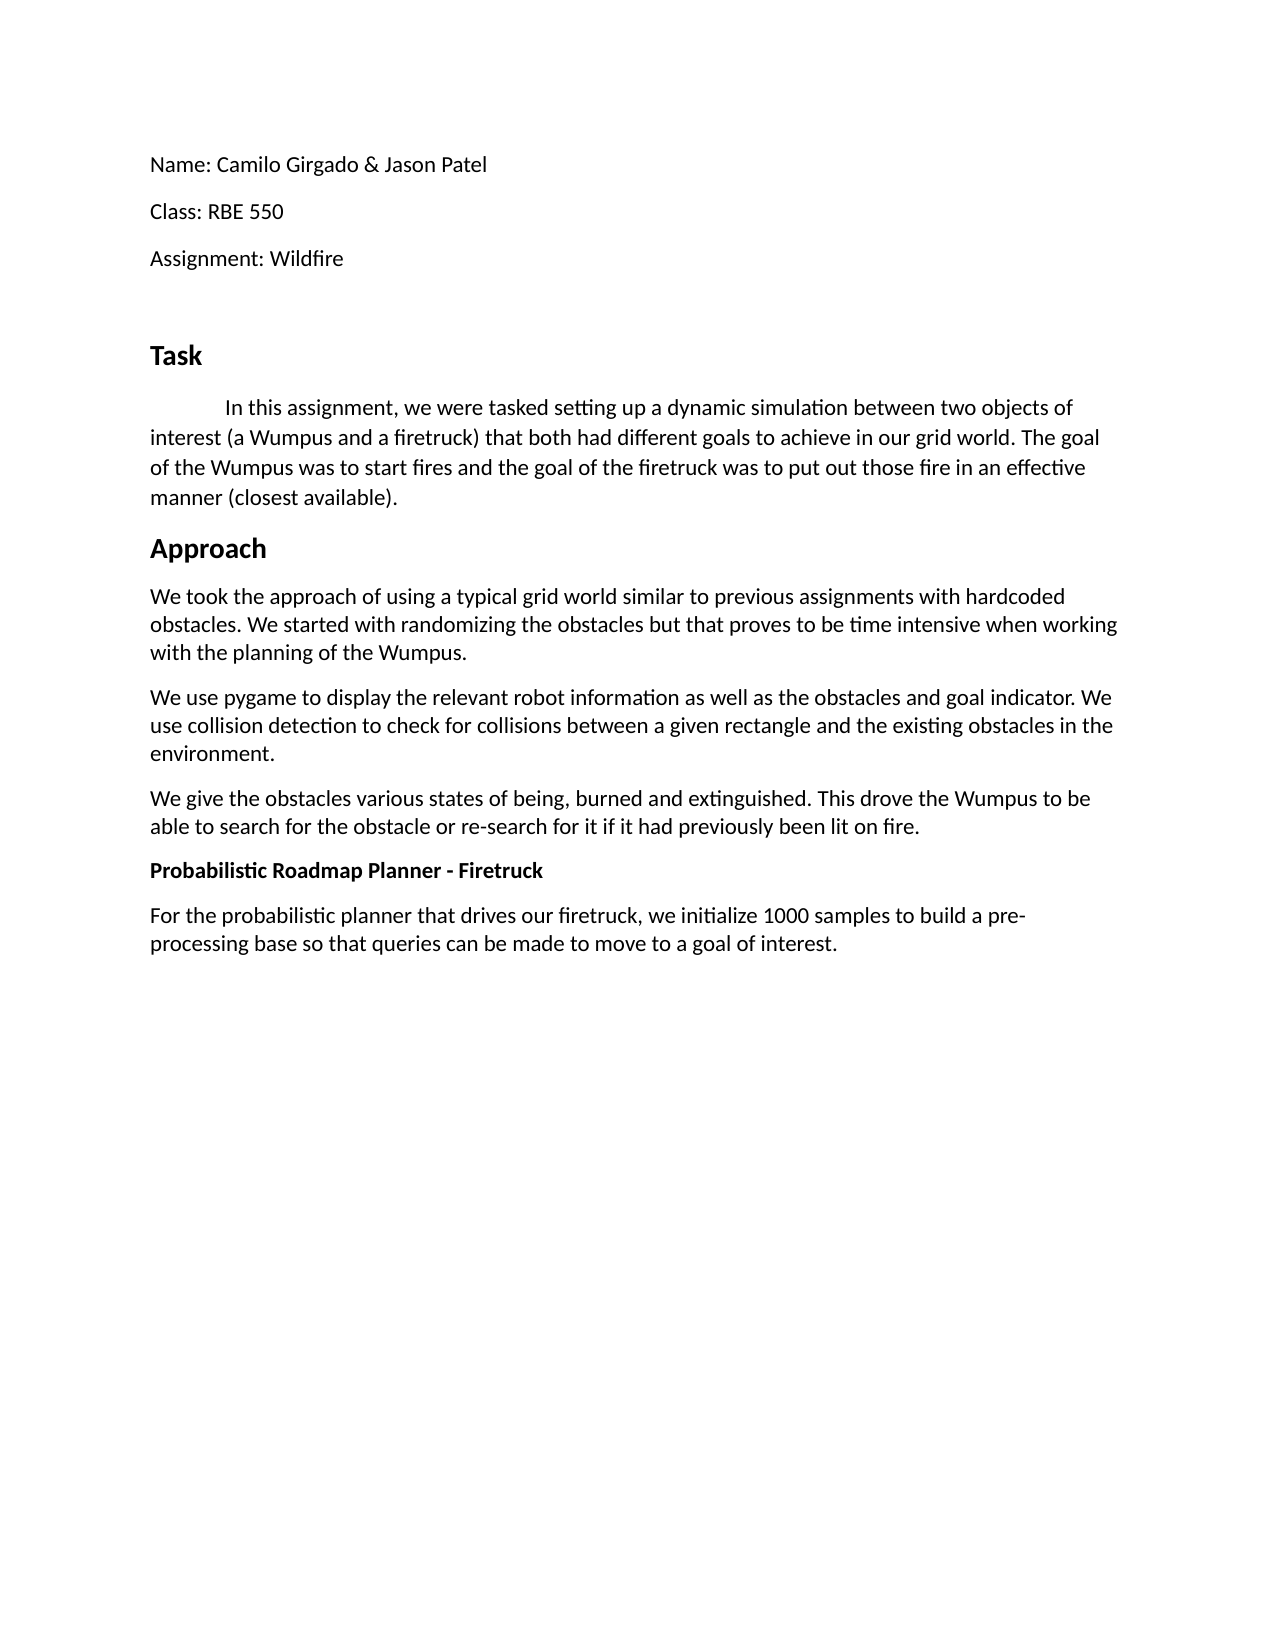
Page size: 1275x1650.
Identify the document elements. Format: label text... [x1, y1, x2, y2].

text Approach [150, 530, 1125, 566]
text We give the obstacles various states of being, burned and extinguished. This drove the Wumpus to be able to search for the obstacle or re-search for it if it had previously been lit on fire. [150, 784, 1125, 840]
text Probabilistic Roadmap Planner - Firetruck [150, 857, 1125, 884]
text We took the approach of using a typical grid world similar to previous assignments with hardcoded obstacles. We started with randomizing the obstacles but that proves to be time intensive when working with the planning of the Wumpus. [150, 582, 1125, 666]
text We use pygame to display the relevant robot information as well as the obstacles and goal indicator. We use collision detection to check for collisions between a given rectangle and the existing obstacles in the environment. [150, 683, 1125, 767]
text For the probabilistic planner that drives our firetruck, we initialize 1000 samples to build a pre-processing base so that queries can be made to move to a goal of interest. [150, 901, 1125, 957]
text In this assignment, we were tasked setting up a dynamic simulation between two objects of interest (a Wumpus and a firetruck) that both had different goals to achieve in our grid world. The goal of the Wumpus was to start fires and the goal of the firetruck was to put out those fire in an effective manner (closest available). [150, 393, 1125, 511]
text Class: RBE 550 [150, 197, 1125, 225]
text Task [150, 337, 1125, 373]
text Name: Camilo Girgado & Jason Patel [150, 150, 1125, 178]
text Assignment: Wildfire [150, 244, 1125, 272]
